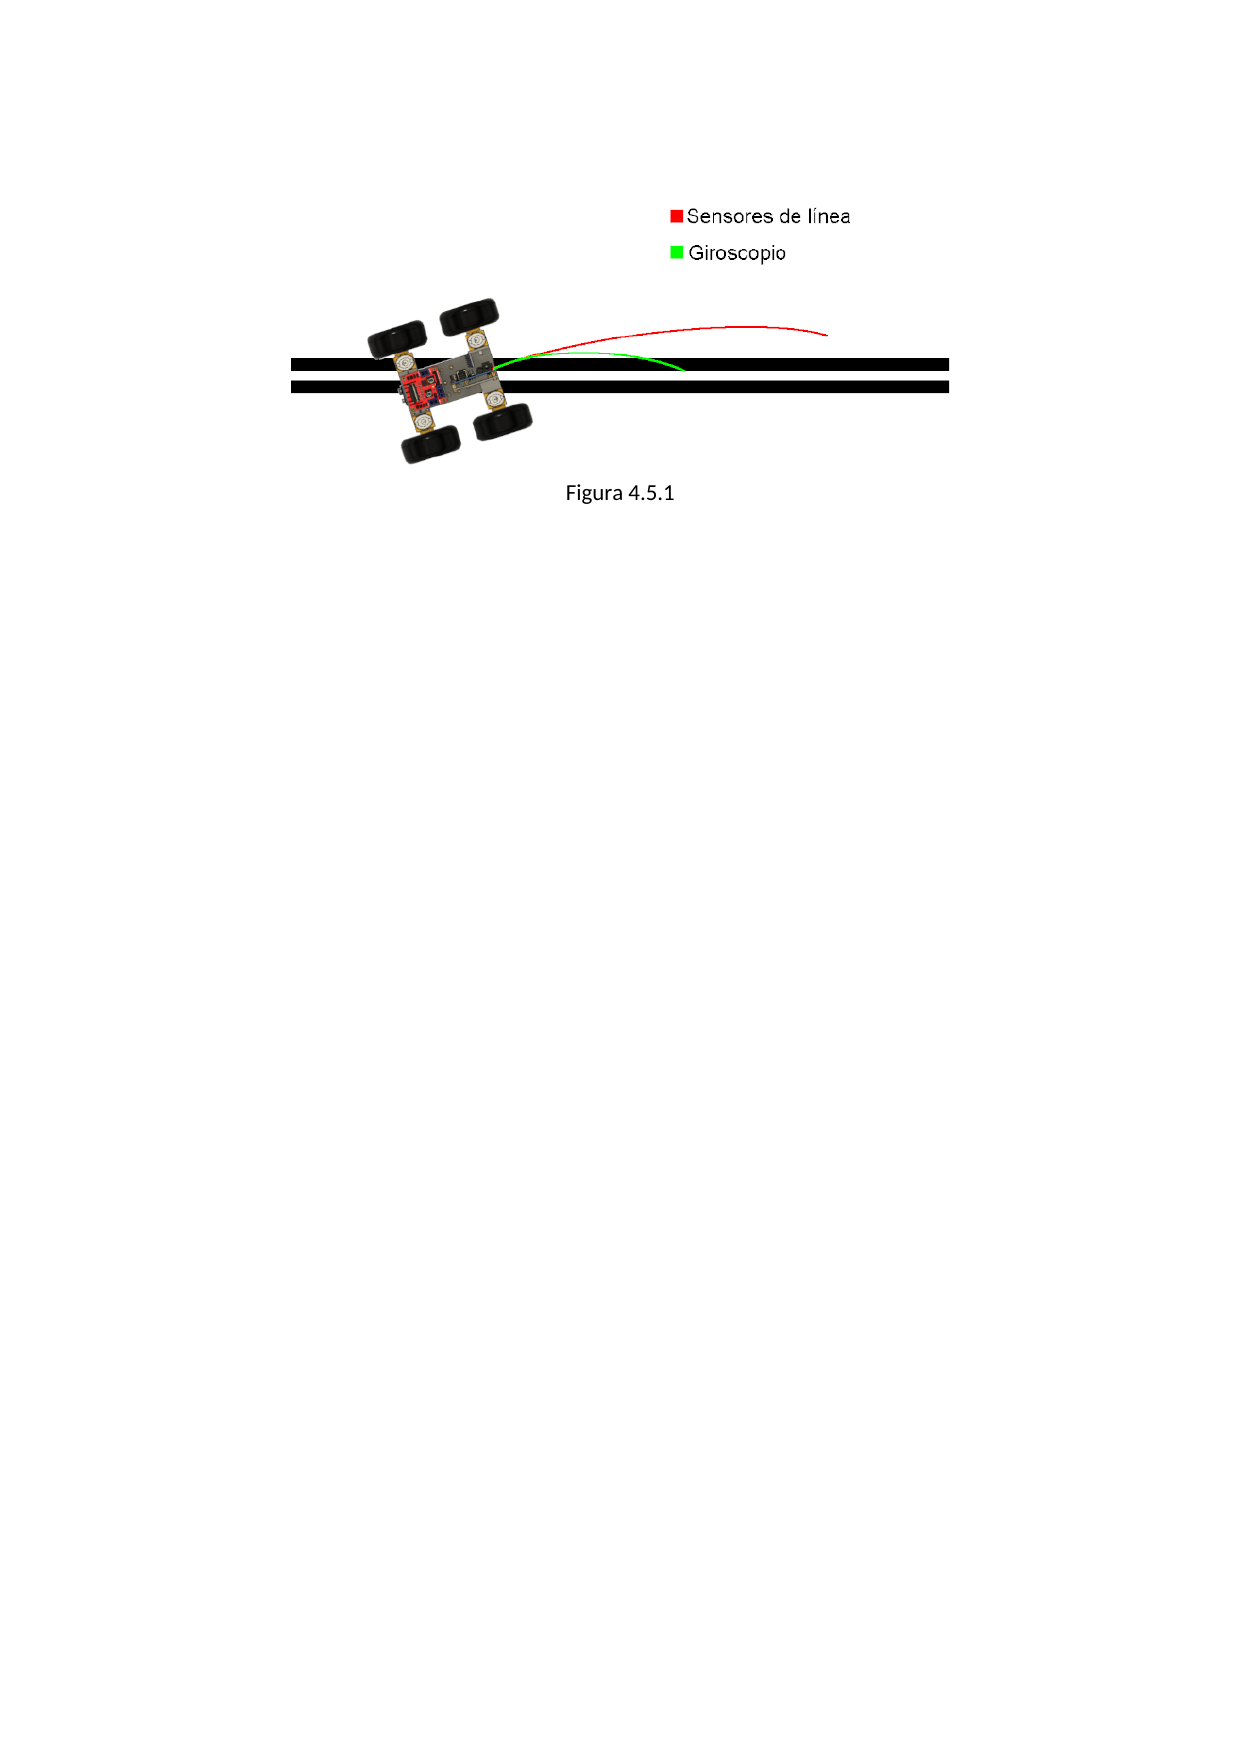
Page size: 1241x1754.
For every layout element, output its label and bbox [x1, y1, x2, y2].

picture [291, 147, 950, 508]
